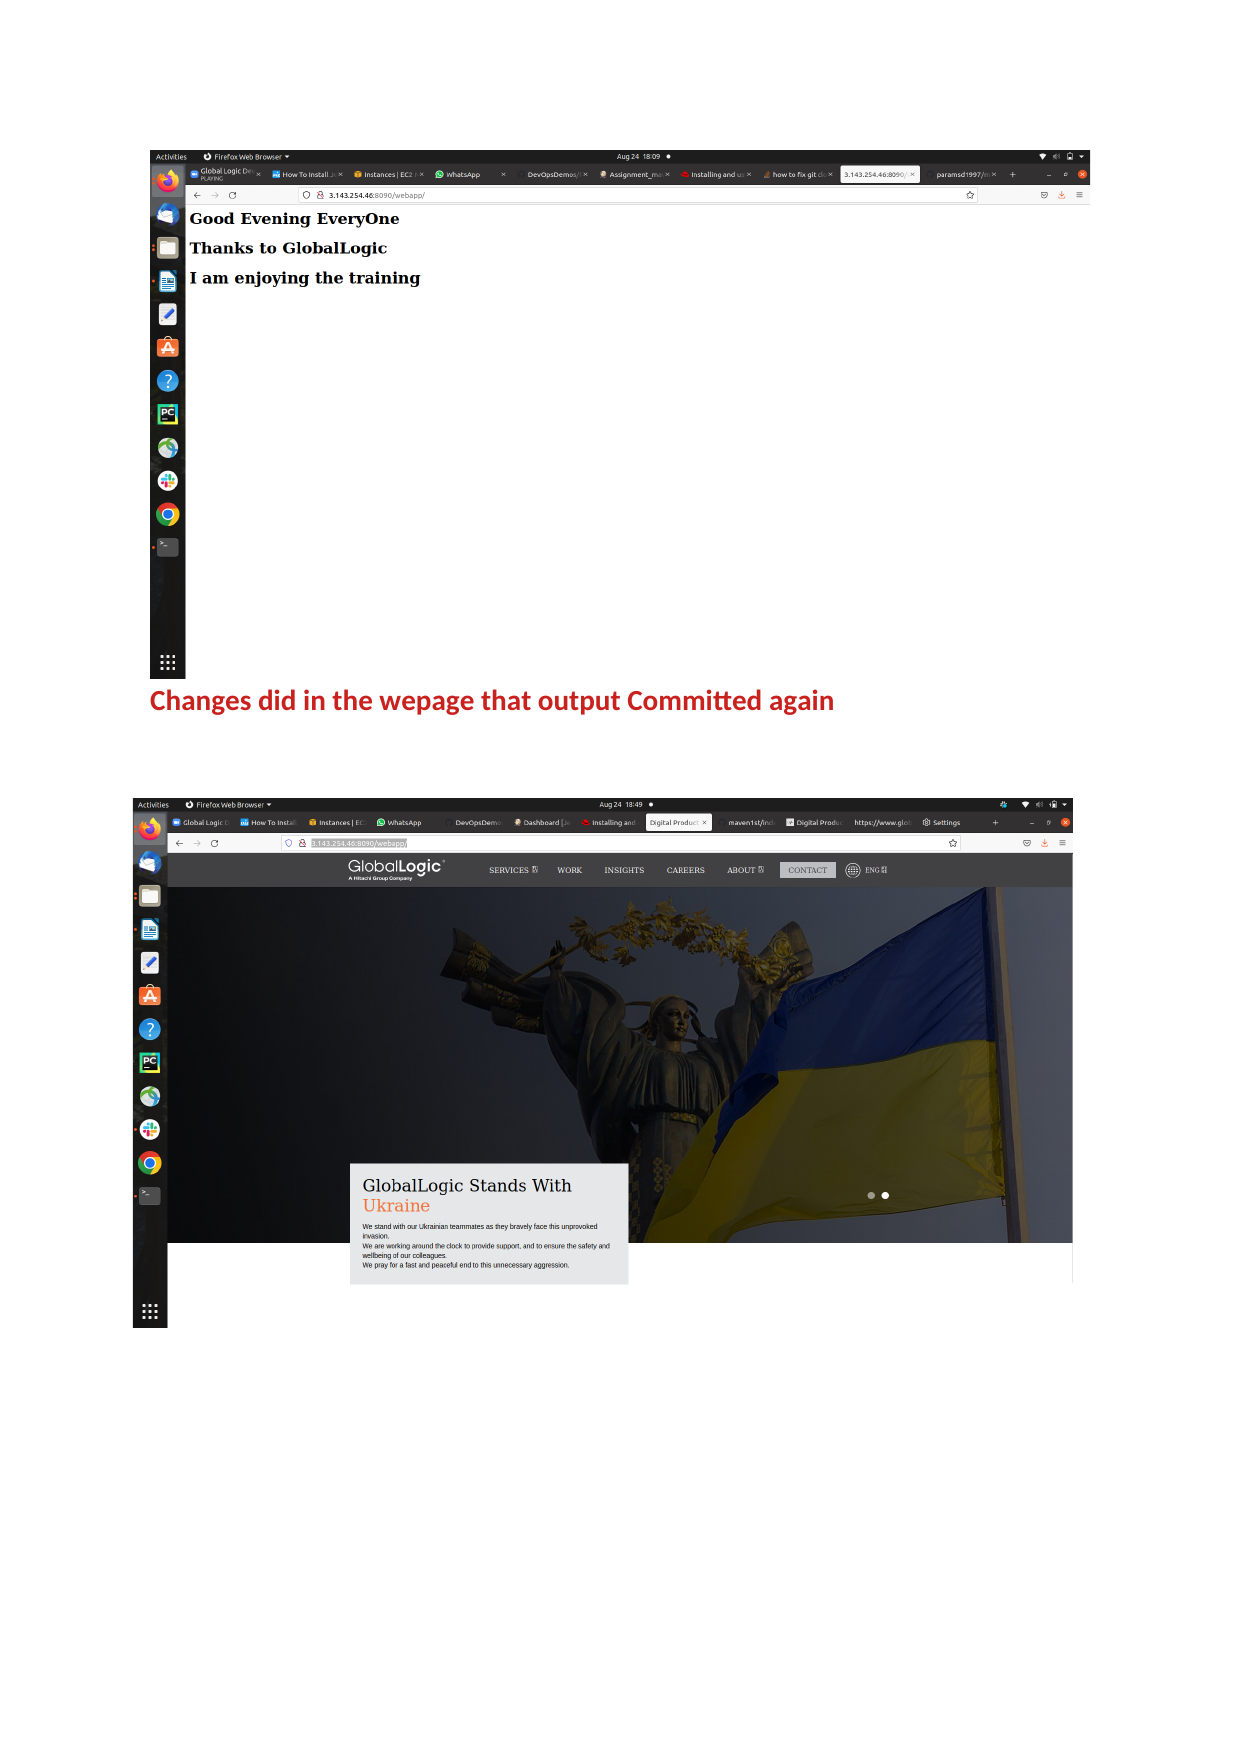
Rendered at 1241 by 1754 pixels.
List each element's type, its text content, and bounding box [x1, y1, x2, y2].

picture [150, 150, 1091, 679]
text Changes did in the wepage that output Committed again [150, 679, 1090, 717]
picture [132, 798, 1073, 1328]
